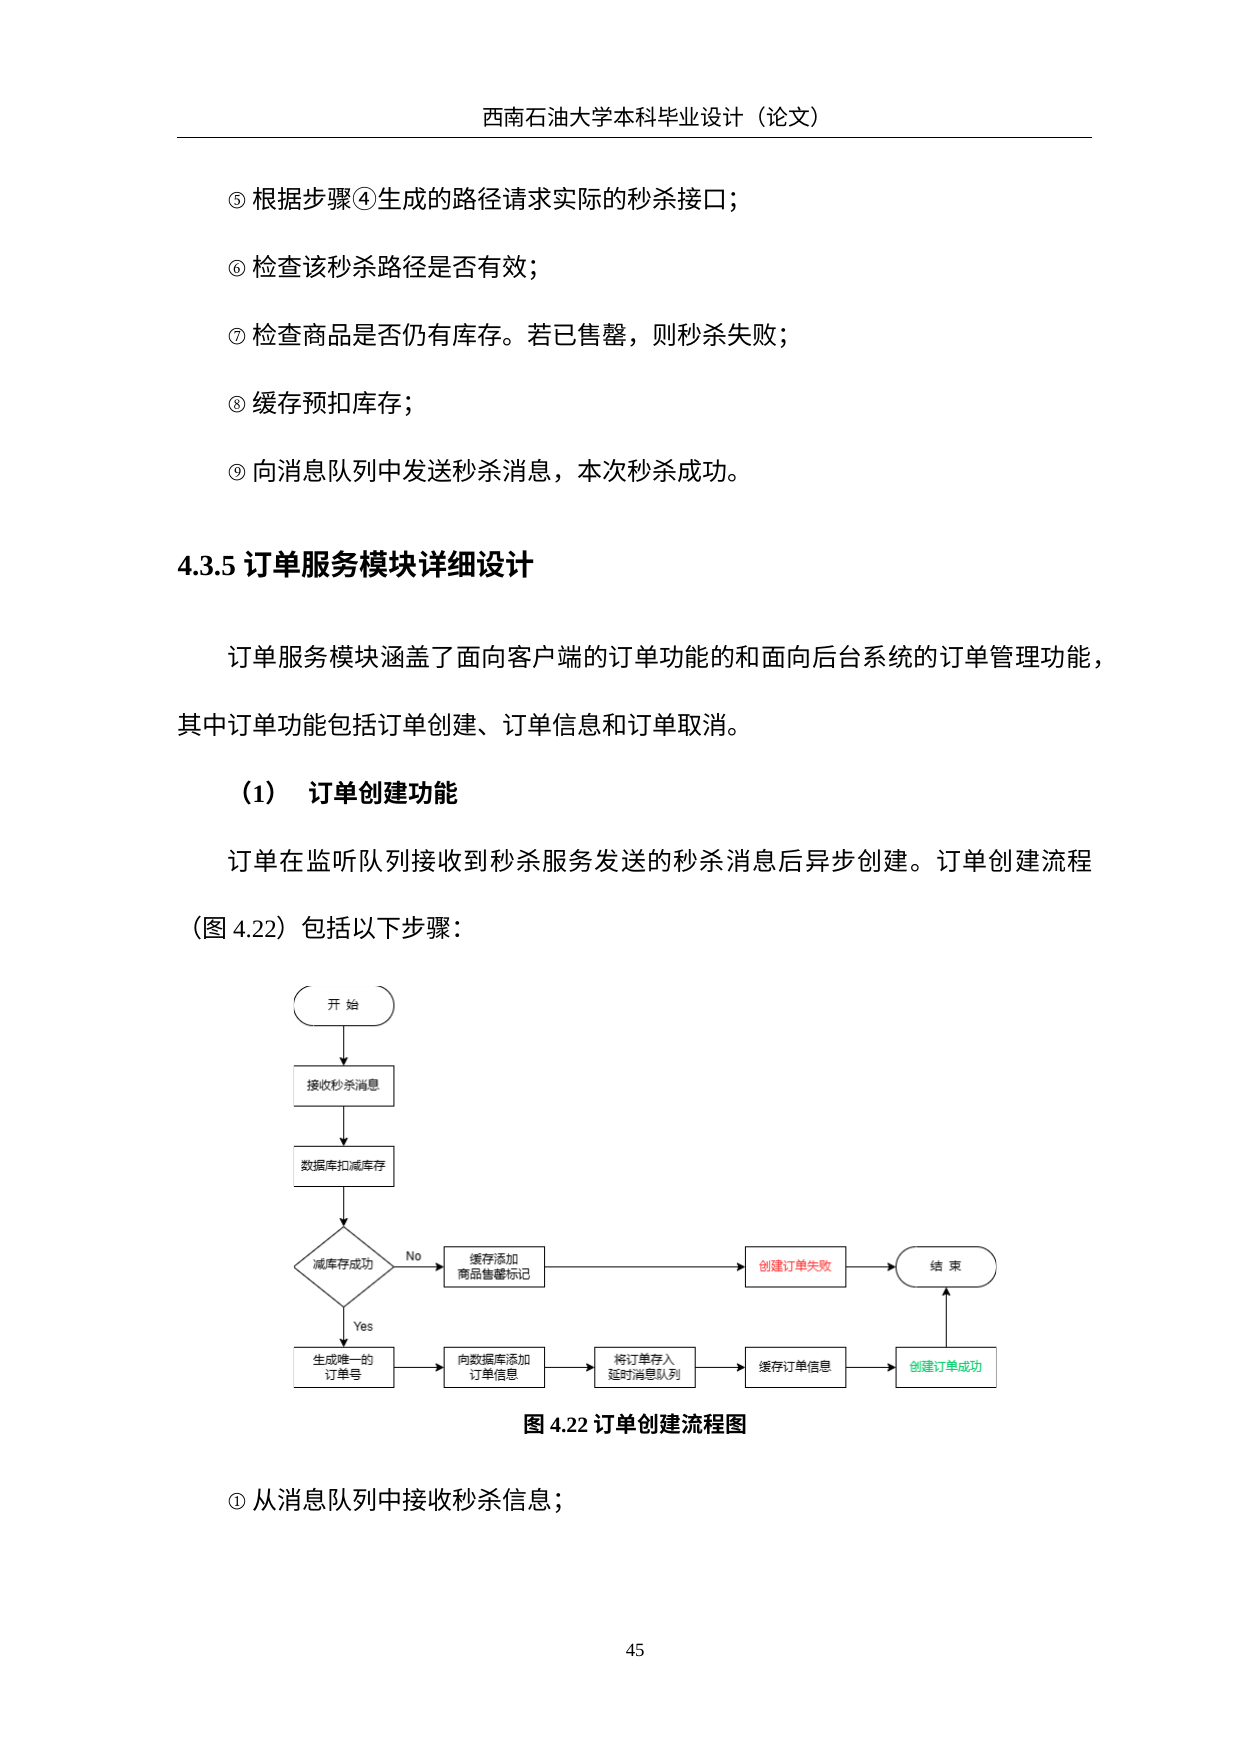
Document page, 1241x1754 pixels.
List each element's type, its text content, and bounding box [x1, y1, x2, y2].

picture [293, 986, 997, 1388]
text ① 从消息队列中接收秒杀信息； [177, 1465, 1092, 1533]
text ⑦ 检查商品是否仍有库存。若已售罄，则秒杀失败； [177, 300, 1092, 368]
list 订单创建功能 [227, 757, 1092, 825]
text ⑨ 向消息队列中发送秒杀消息，本次秒杀成功。 [177, 436, 1092, 503]
text ⑥ 检查该秒杀路径是否有效； [177, 232, 1092, 300]
text ⑧ 缓存预扣库存； [177, 368, 1092, 436]
subtitle 订单服务模块详细设计 [177, 528, 1092, 596]
text 订单服务模块涵盖了面向客户端的订单功能的和面向后台系统的订单管理功能，其中订单功能包括订单创建、订单信息和订单取消。 [177, 621, 1092, 757]
text ⑤ 根据步骤④生成的路径请求实际的秒杀接口； [177, 164, 1092, 232]
